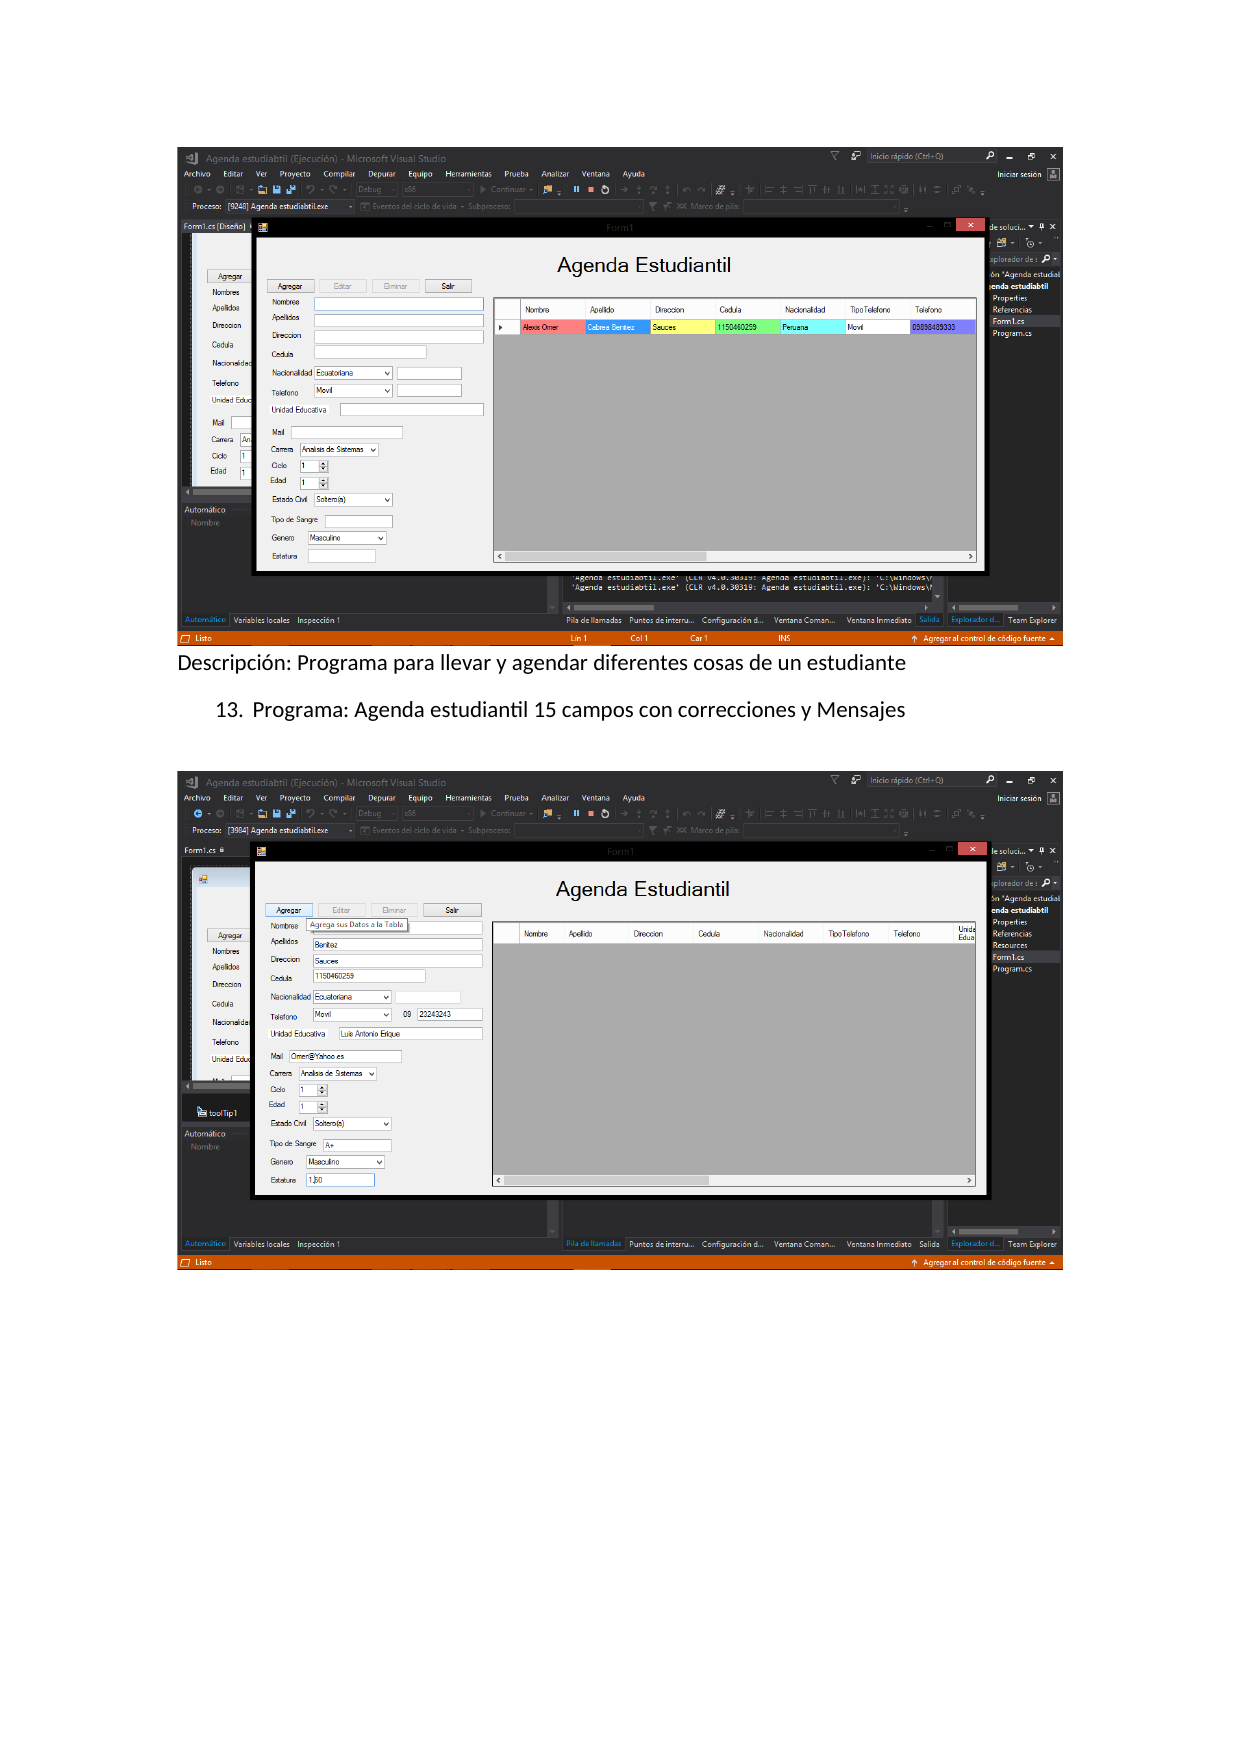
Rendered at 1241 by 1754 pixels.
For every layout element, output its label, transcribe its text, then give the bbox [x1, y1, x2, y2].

list Programa: Agenda estudiantil 15 campos con correcciones y Mensajes [215, 695, 1063, 723]
picture [177, 771, 1063, 1270]
picture [177, 147, 1063, 646]
text Descripción: Programa para llevar y agendar diferentes cosas de un estudiante [177, 646, 1063, 676]
